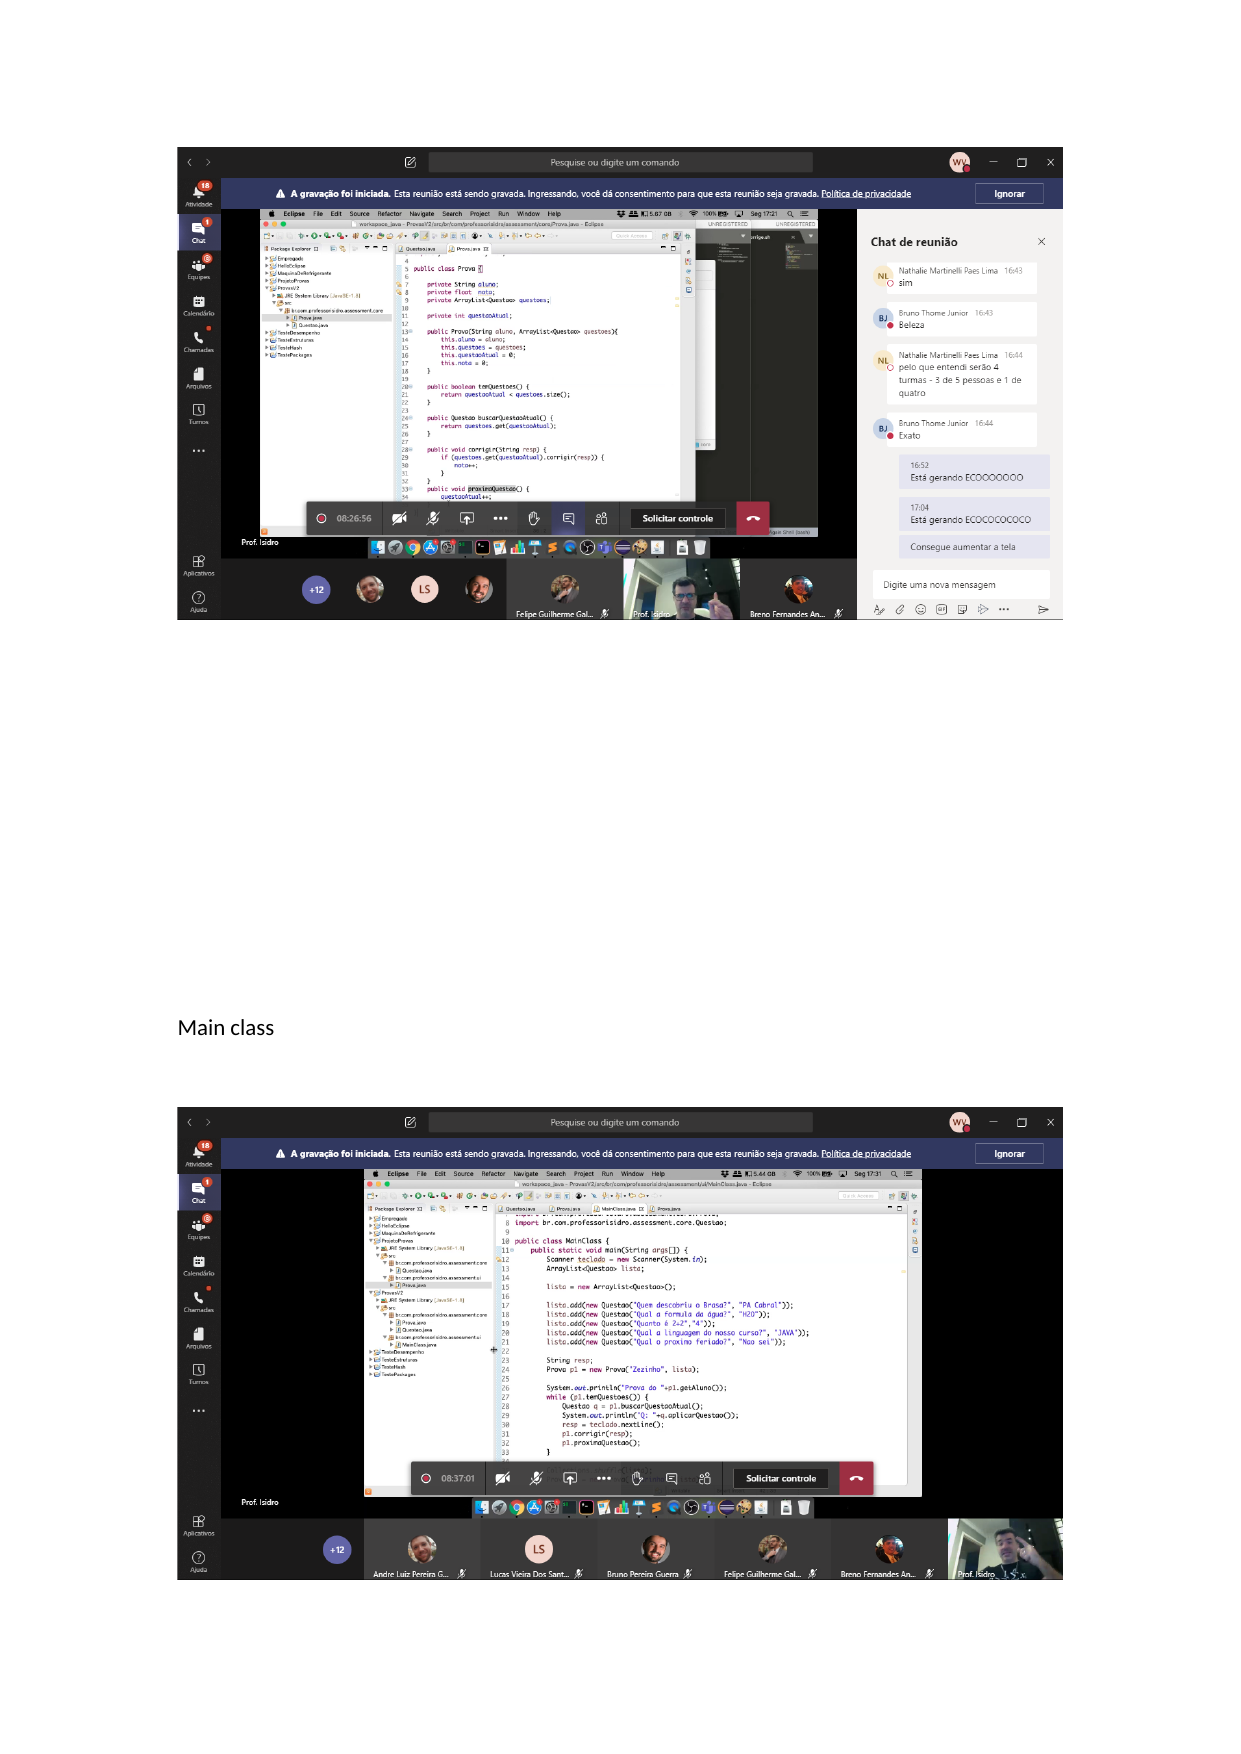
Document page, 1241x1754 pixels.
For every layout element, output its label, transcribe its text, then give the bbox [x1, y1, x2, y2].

text Main class [177, 1013, 1063, 1042]
picture [177, 1107, 1063, 1580]
picture [177, 147, 1063, 620]
